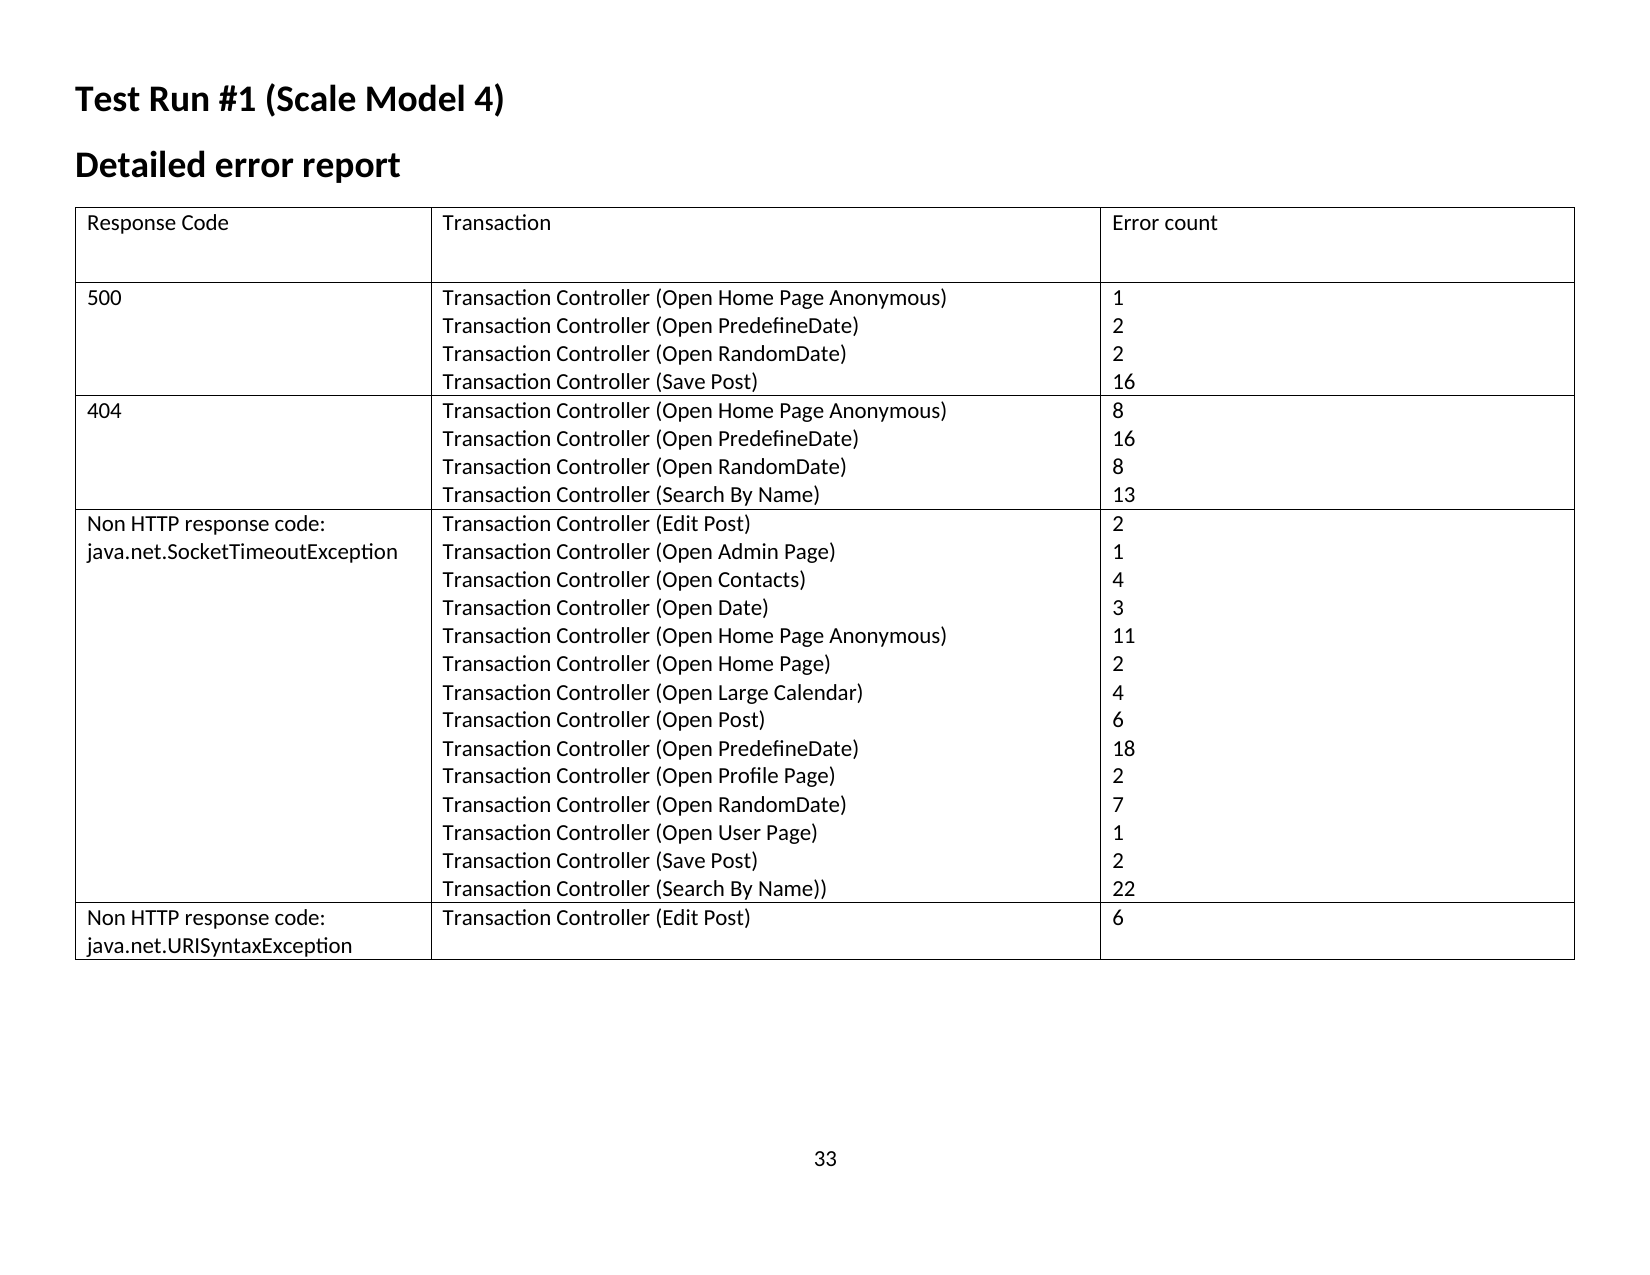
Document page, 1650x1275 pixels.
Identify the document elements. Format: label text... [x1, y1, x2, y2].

table_cell Transaction Controller (Edit Post) [432, 903, 1100, 959]
table_cell 404 [76, 396, 431, 508]
table_cell Non HTTP response code: java.net.URISyntaxException [76, 903, 431, 959]
text Detailed error report [75, 141, 1575, 187]
table_cell 2 1 4 3 11 2 4 6 18 2 7 1 2 22 [1101, 510, 1574, 902]
table_cell 500 [76, 283, 431, 395]
table_header Error count [1101, 208, 1574, 282]
table_cell 6 [1101, 903, 1574, 959]
table_cell Transaction Controller (Open Home Page Anonymous) Transaction Controller (Open PredefineDate) Transaction Controller (Open RandomDate) Transaction Controller (Search By Name) [432, 396, 1100, 508]
table_cell Non HTTP response code: java.net.SocketTimeoutException [76, 510, 431, 902]
table_cell Transaction Controller (Edit Post) Transaction Controller (Open Admin Page) Transaction Controller (Open Contacts) Transaction Controller (Open Date) Transaction Controller (Open Home Page Anonymous) Transaction Controller (Open Home Page) Transaction Controller (Open Large Calendar) Transaction Controller (Open Post) Transaction Controller (Open PredefineDate) Transaction Controller (Open Profile Page) Transaction Controller (Open RandomDate) Transaction Controller (Open User Page) Transaction Controller (Save Post) Transaction Controller (Search By Name)) [432, 510, 1100, 902]
table_header Response Code [76, 208, 431, 282]
text Test Run #1 (Scale Model 4) [75, 75, 1575, 121]
table_cell 8 16 8 13 [1101, 396, 1574, 508]
table_cell 1 2 2 16 [1101, 283, 1574, 395]
table_cell Transaction Controller (Open Home Page Anonymous) Transaction Controller (Open PredefineDate) Transaction Controller (Open RandomDate) Transaction Controller (Save Post) [432, 283, 1100, 395]
table_header Transaction [432, 208, 1100, 282]
